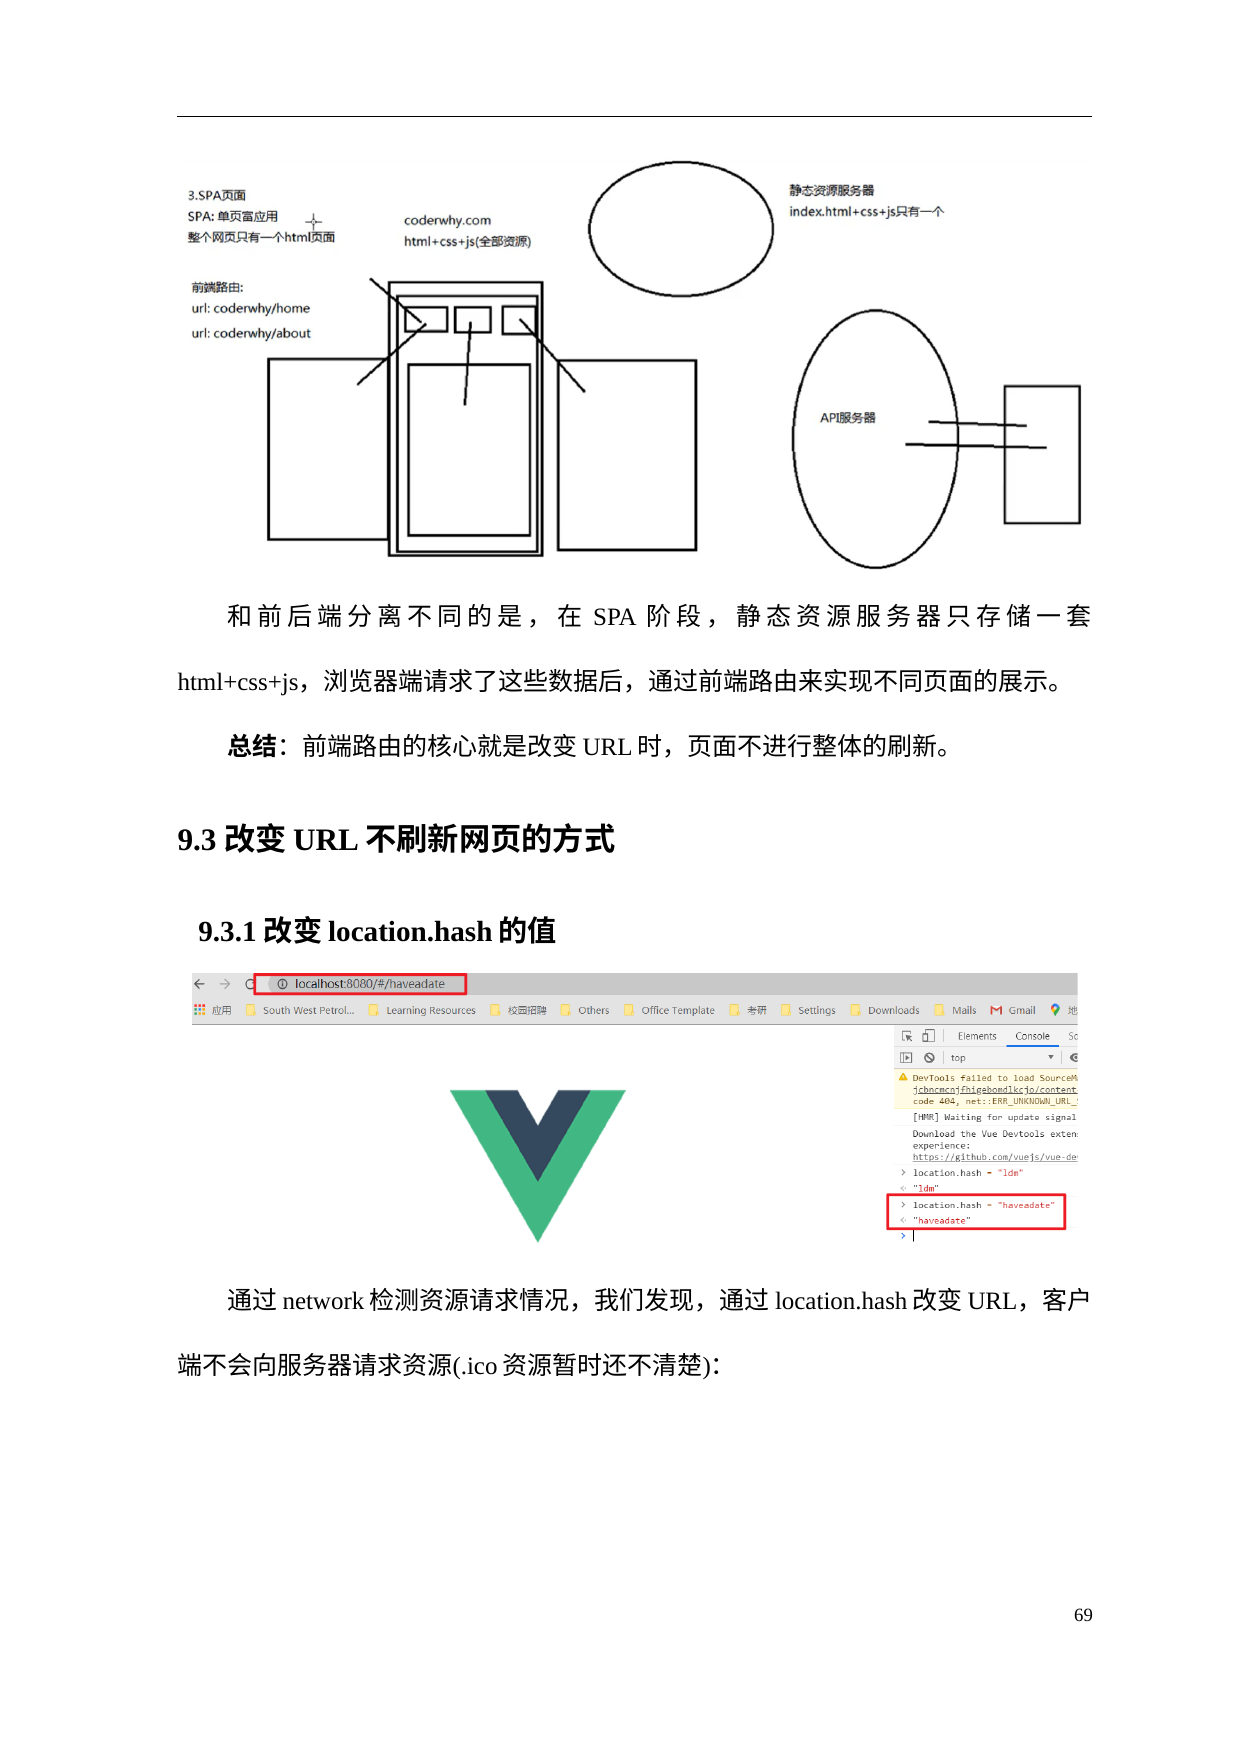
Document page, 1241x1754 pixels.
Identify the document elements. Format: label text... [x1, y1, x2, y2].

text 和前后端分离不同的是，在SPA阶段，静态资源服务器只存储一套html+css+js，浏览器端请求了这些数据后，通过前端路由来实现不同页面的展示。 [177, 582, 1092, 712]
text 总结：前端路由的核心就是改变URL时，页面不进行整体的刷新。 [177, 712, 1092, 777]
picture [181, 159, 1089, 576]
subtitle 改变location.hash的值 [177, 896, 1092, 961]
text 通过network检测资源请求情况，我们发现，通过location.hash改变URL，客户端不会向服务器请求资源(.ico资源暂时还不清楚)： [177, 1266, 1092, 1396]
subtitle 改变URL不刷新网页的方式 [177, 804, 1092, 869]
picture [192, 973, 1078, 1247]
